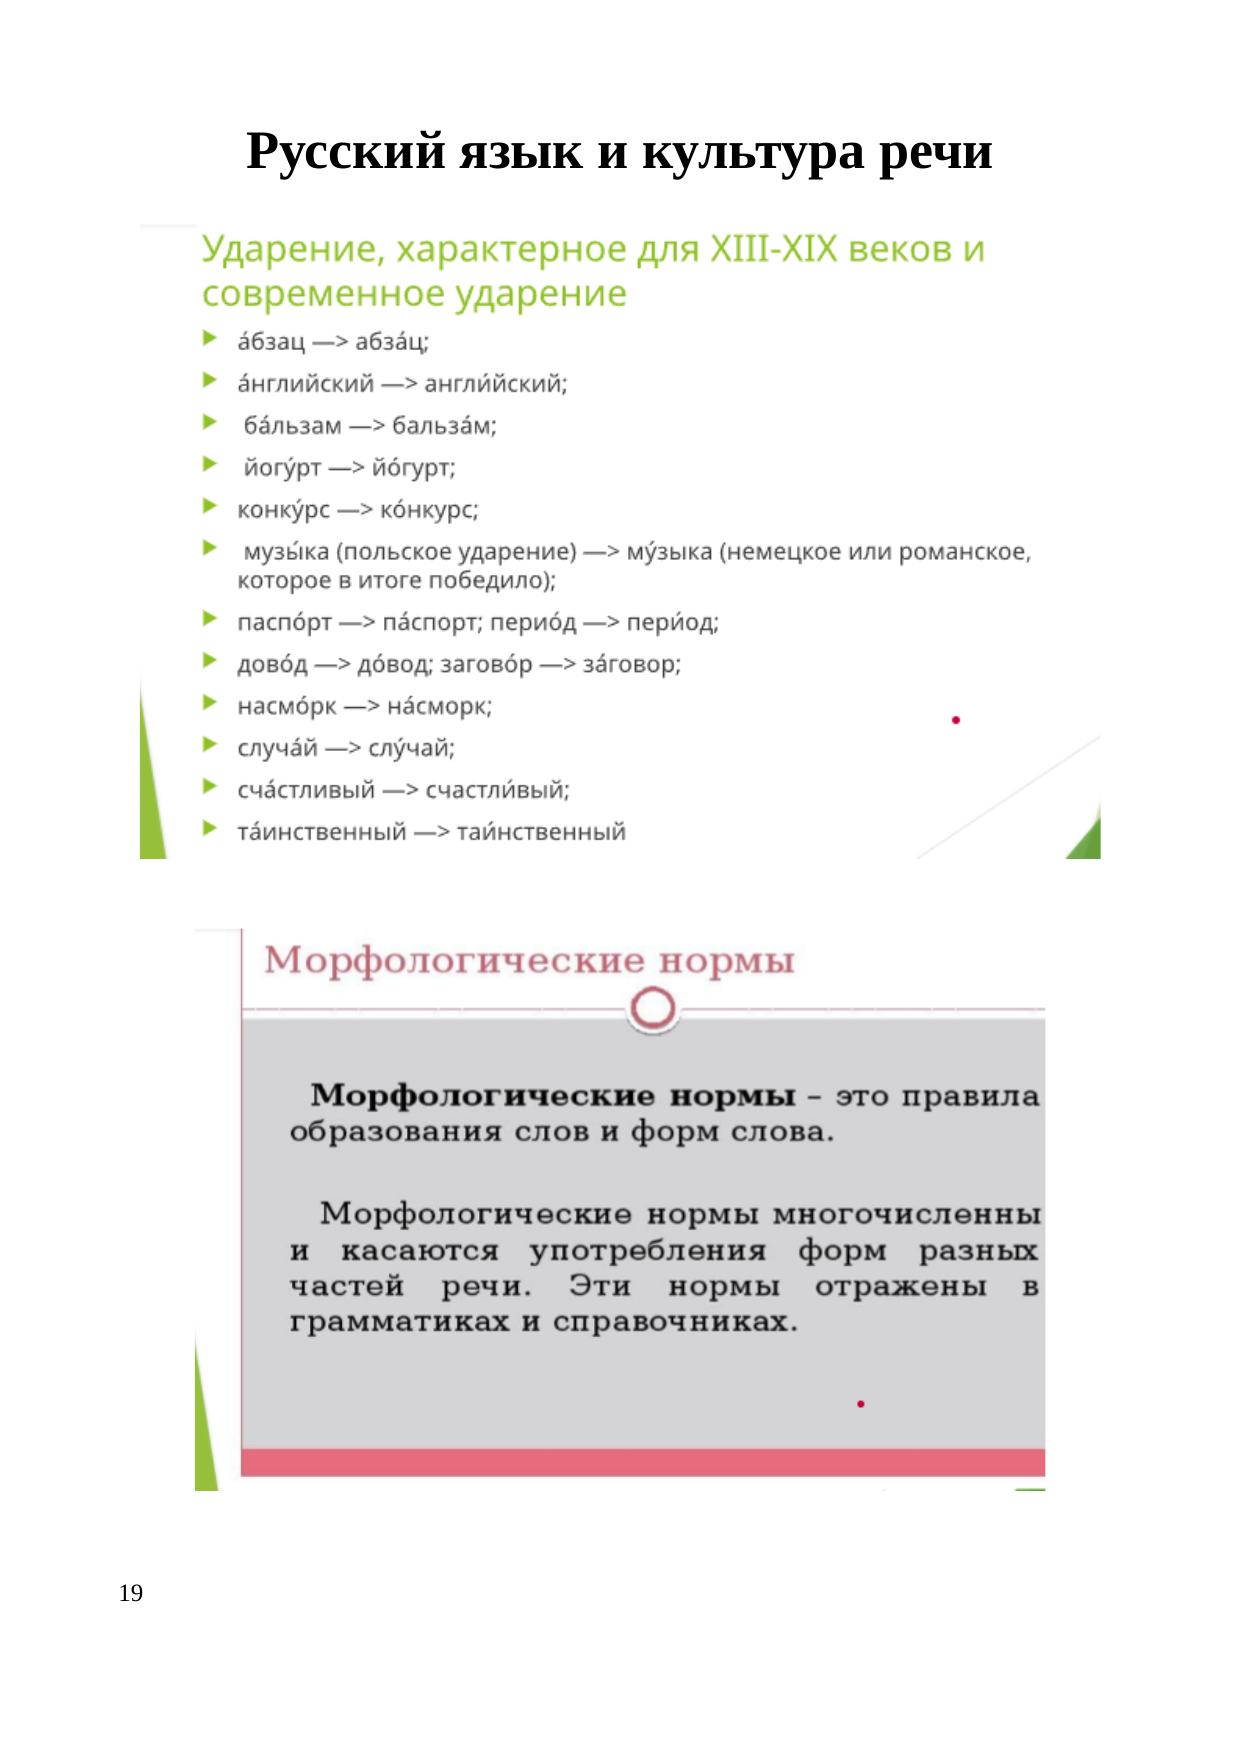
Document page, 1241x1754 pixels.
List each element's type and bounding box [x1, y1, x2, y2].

picture [194, 916, 1046, 1491]
picture [139, 210, 1101, 859]
